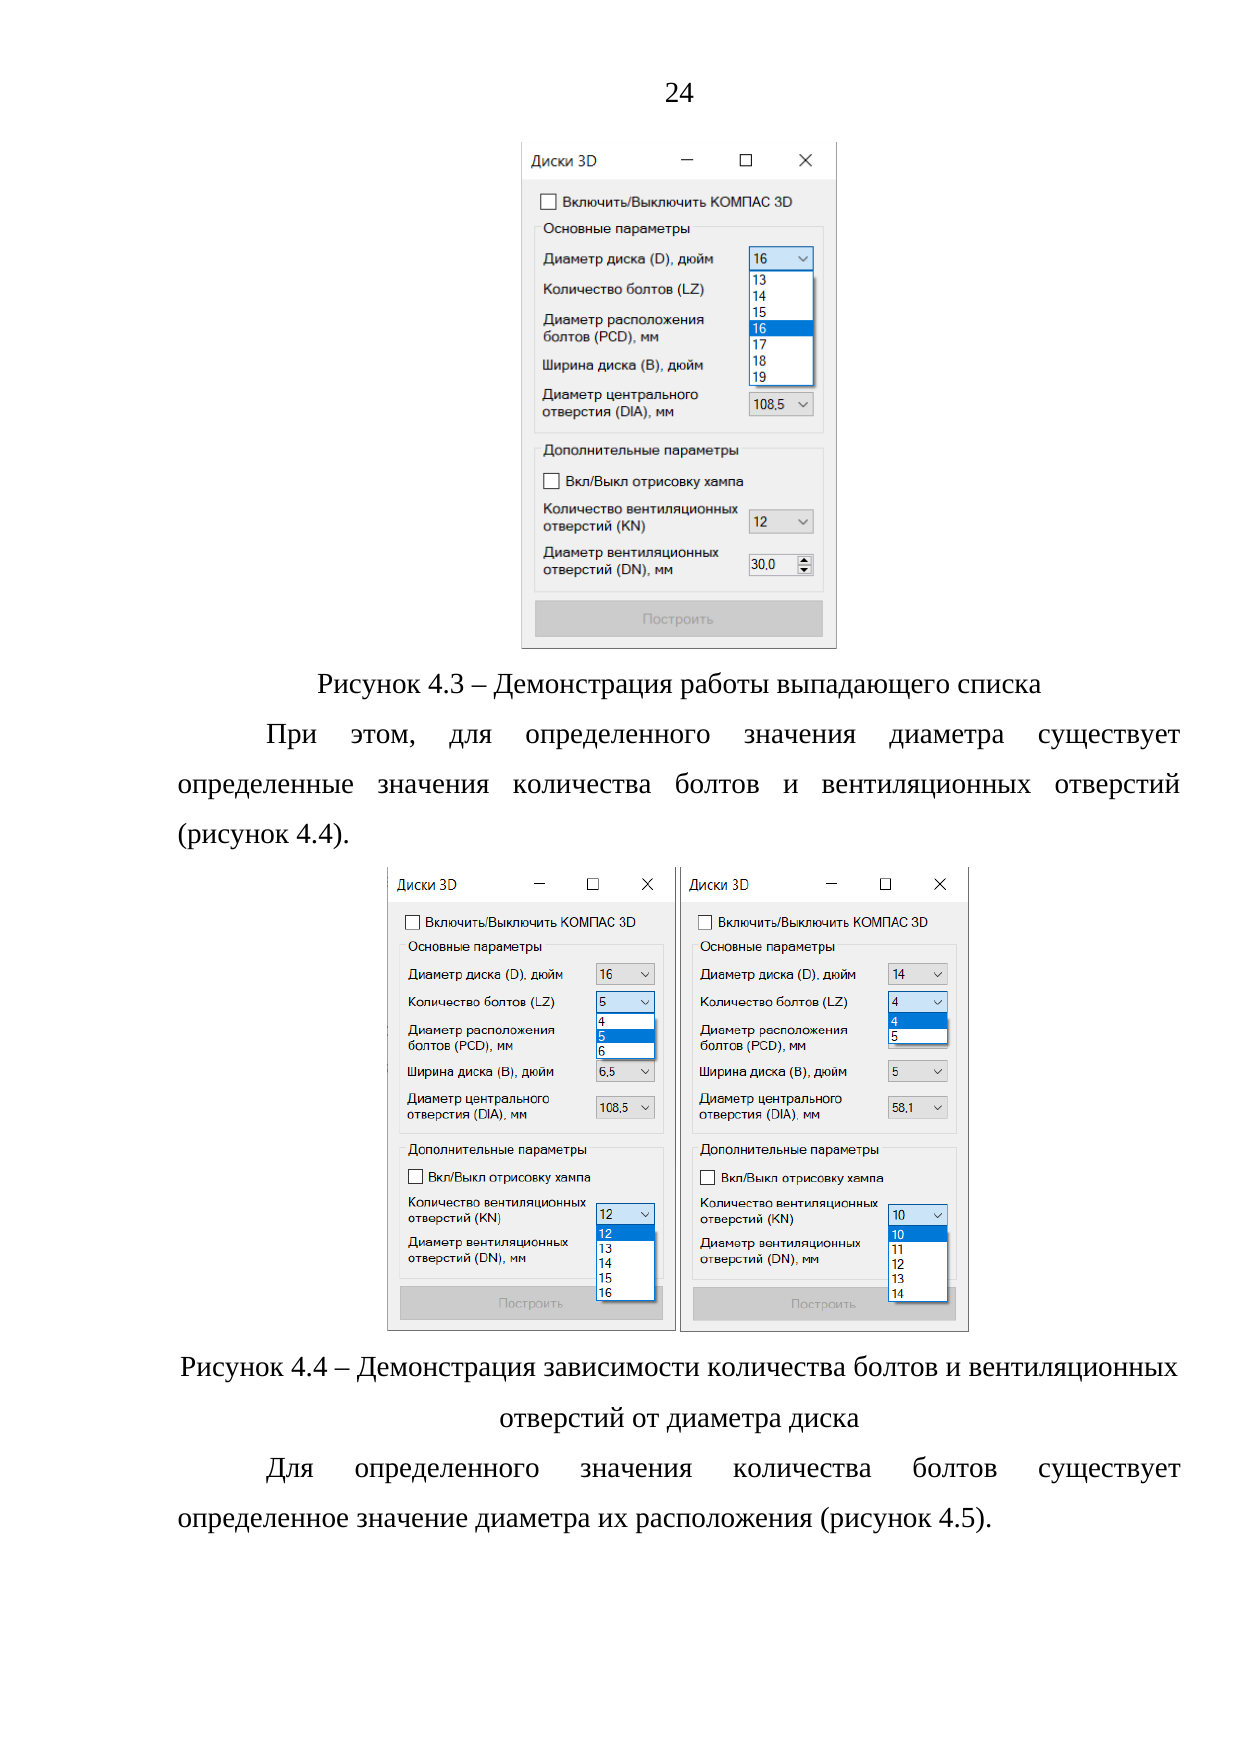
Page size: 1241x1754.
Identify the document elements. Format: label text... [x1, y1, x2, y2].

text Рисунок 4.4 ‒ Демонстрация зависимости количества болтов и вентиляционных отверстий от диаметра диска [177, 1349, 1181, 1433]
text Рисунок 4.3 ‒ Демонстрация работы выпадающего списка [177, 666, 1181, 699]
picture [521, 142, 837, 649]
text Для определенного значения количества болтов существует определенное значение диаметра их расположения (рисунок 4.5). [177, 1450, 1181, 1534]
text При этом, для определенного значения диаметра существует определенные значения количества болтов и вентиляционных отверстий (рисунок 4.4). [177, 716, 1181, 850]
picture [387, 867, 972, 1333]
